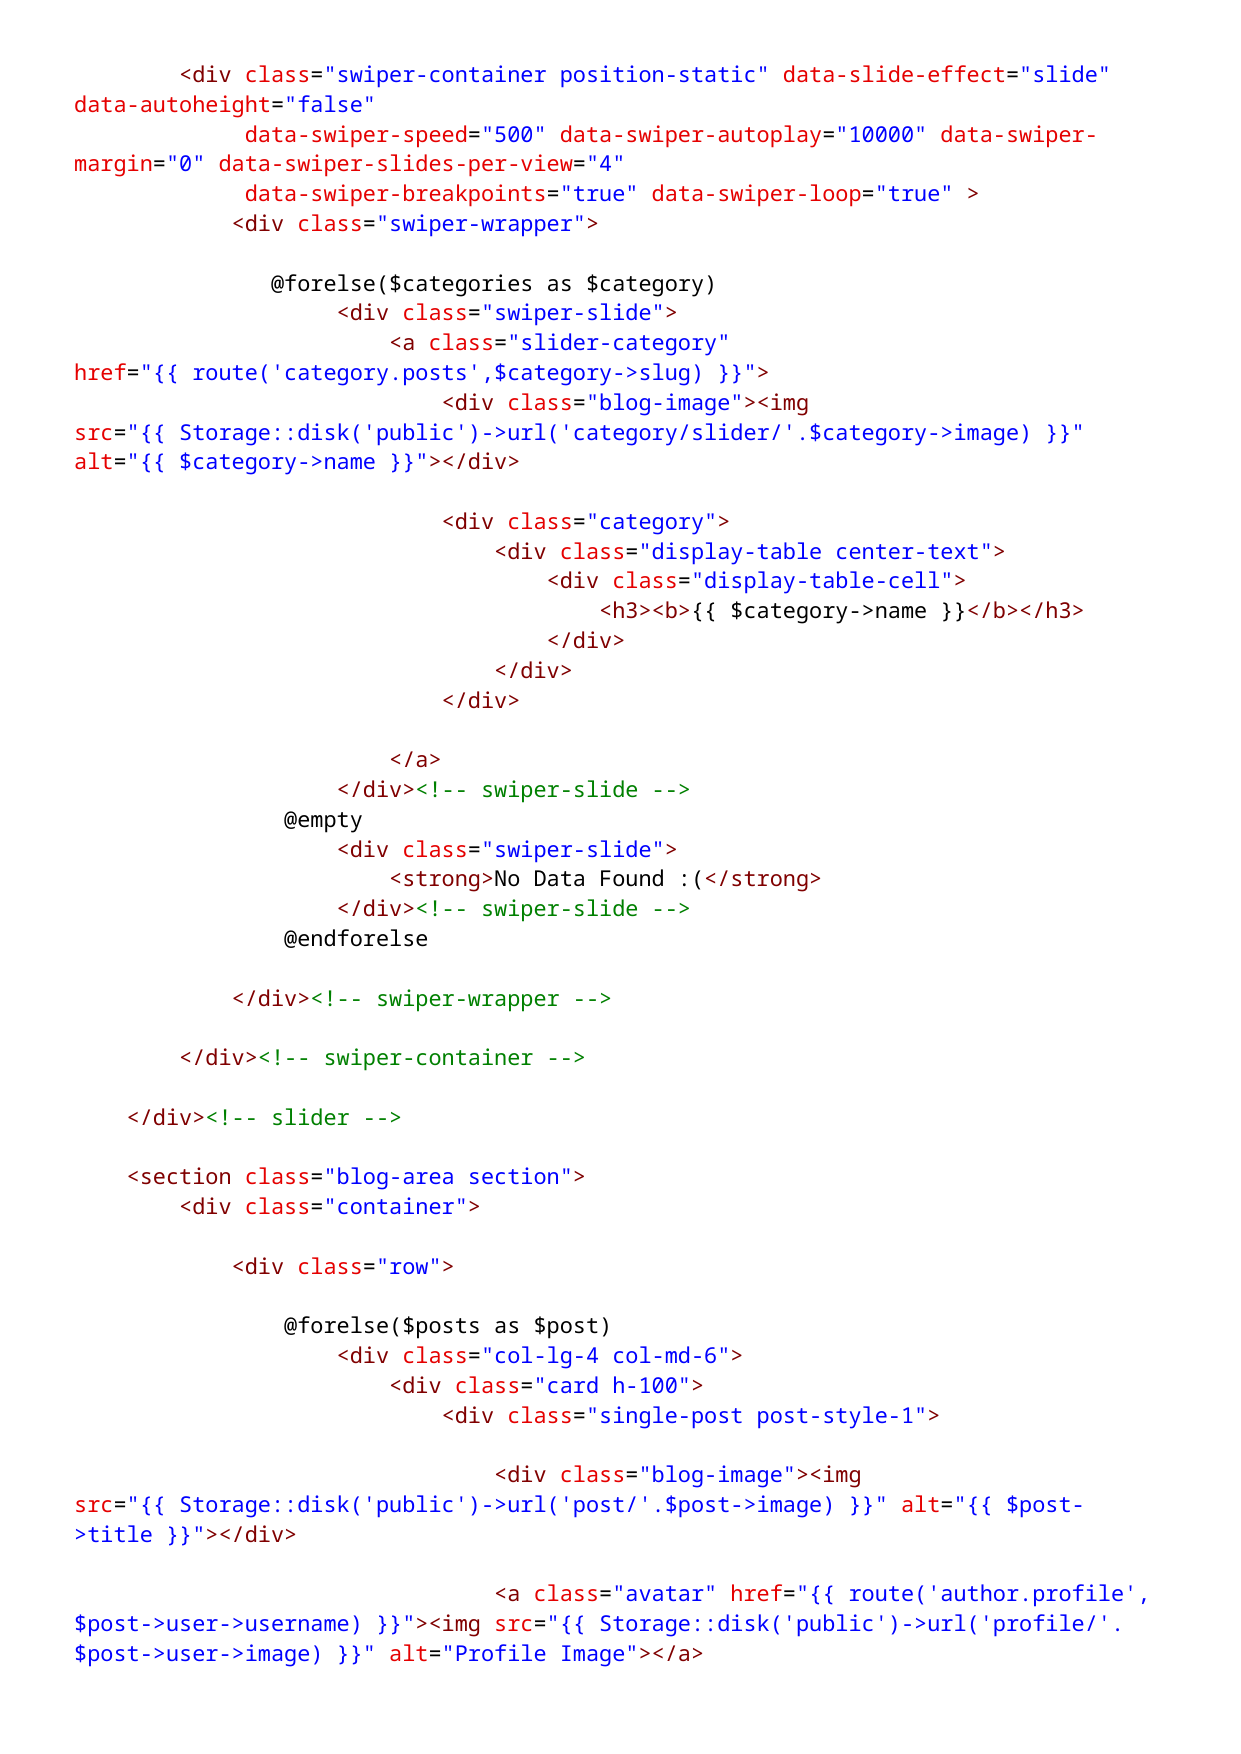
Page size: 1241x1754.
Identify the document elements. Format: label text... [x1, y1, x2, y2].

text <div class="row"> [74, 1251, 1152, 1281]
text <div class="single-post post-style-1"> [74, 1400, 1152, 1429]
text </div><!-- swiper-container --> [74, 1042, 1152, 1072]
text <div class="blog-image"><img src="{{ Storage::disk('public')->url('post/'.$post->image) }}" alt="{{ $post->title }}"></div> [74, 1459, 1152, 1549]
text data-swiper-breakpoints="true" data-swiper-loop="true" > [74, 178, 1152, 208]
text @forelse($categories as $category) [74, 268, 1152, 297]
text @forelse($posts as $post) [74, 1310, 1152, 1340]
text <div class="swiper-slide"> [74, 297, 1152, 327]
text <section class="blog-area section"> [74, 1161, 1152, 1191]
text @endforelse [74, 923, 1152, 953]
text </div><!-- slider --> [74, 1102, 1152, 1132]
text </div><!-- swiper-slide --> [74, 893, 1152, 923]
text <div class="swiper-slide"> [74, 834, 1152, 863]
text <div class="col-lg-4 col-md-6"> [74, 1340, 1152, 1370]
text <a class="slider-category" href="{{ route('category.posts',$category->slug) }}"> [74, 327, 1152, 387]
text <div class="category"> [74, 506, 1152, 536]
text </div> [74, 625, 1152, 655]
text <a class="avatar" href="{{ route('author.profile',$post->user->username) }}"><img src="{{ Storage::disk('public')->url('profile/'.$post->user->image) }}" alt="Profile Image"></a> [74, 1578, 1152, 1668]
text <div class="container"> [74, 1191, 1152, 1221]
text <strong>No Data Found :(</strong> [74, 863, 1152, 893]
text data-swiper-speed="500" data-swiper-autoplay="10000" data-swiper-margin="0" data-swiper-slides-per-view="4" [74, 119, 1152, 178]
text </a> [74, 744, 1152, 774]
text <div class="swiper-wrapper"> [74, 208, 1152, 238]
text </div> [74, 655, 1152, 685]
text <div class="display-table center-text"> [74, 536, 1152, 566]
text @empty [74, 804, 1152, 834]
text <div class="swiper-container position-static" data-slide-effect="slide" data-autoheight="false" [74, 59, 1152, 119]
text <div class="blog-image"><img src="{{ Storage::disk('public')->url('category/slider/'.$category->image) }}" alt="{{ $category->name }}"></div> [74, 387, 1152, 476]
text </div><!-- swiper-wrapper --> [74, 983, 1152, 1012]
text <div class="card h-100"> [74, 1370, 1152, 1400]
text </div><!-- swiper-slide --> [74, 774, 1152, 804]
text <h3><b>{{ $category->name }}</b></h3> [74, 595, 1152, 625]
text <div class="display-table-cell"> [74, 566, 1152, 595]
text </div> [74, 685, 1152, 714]
